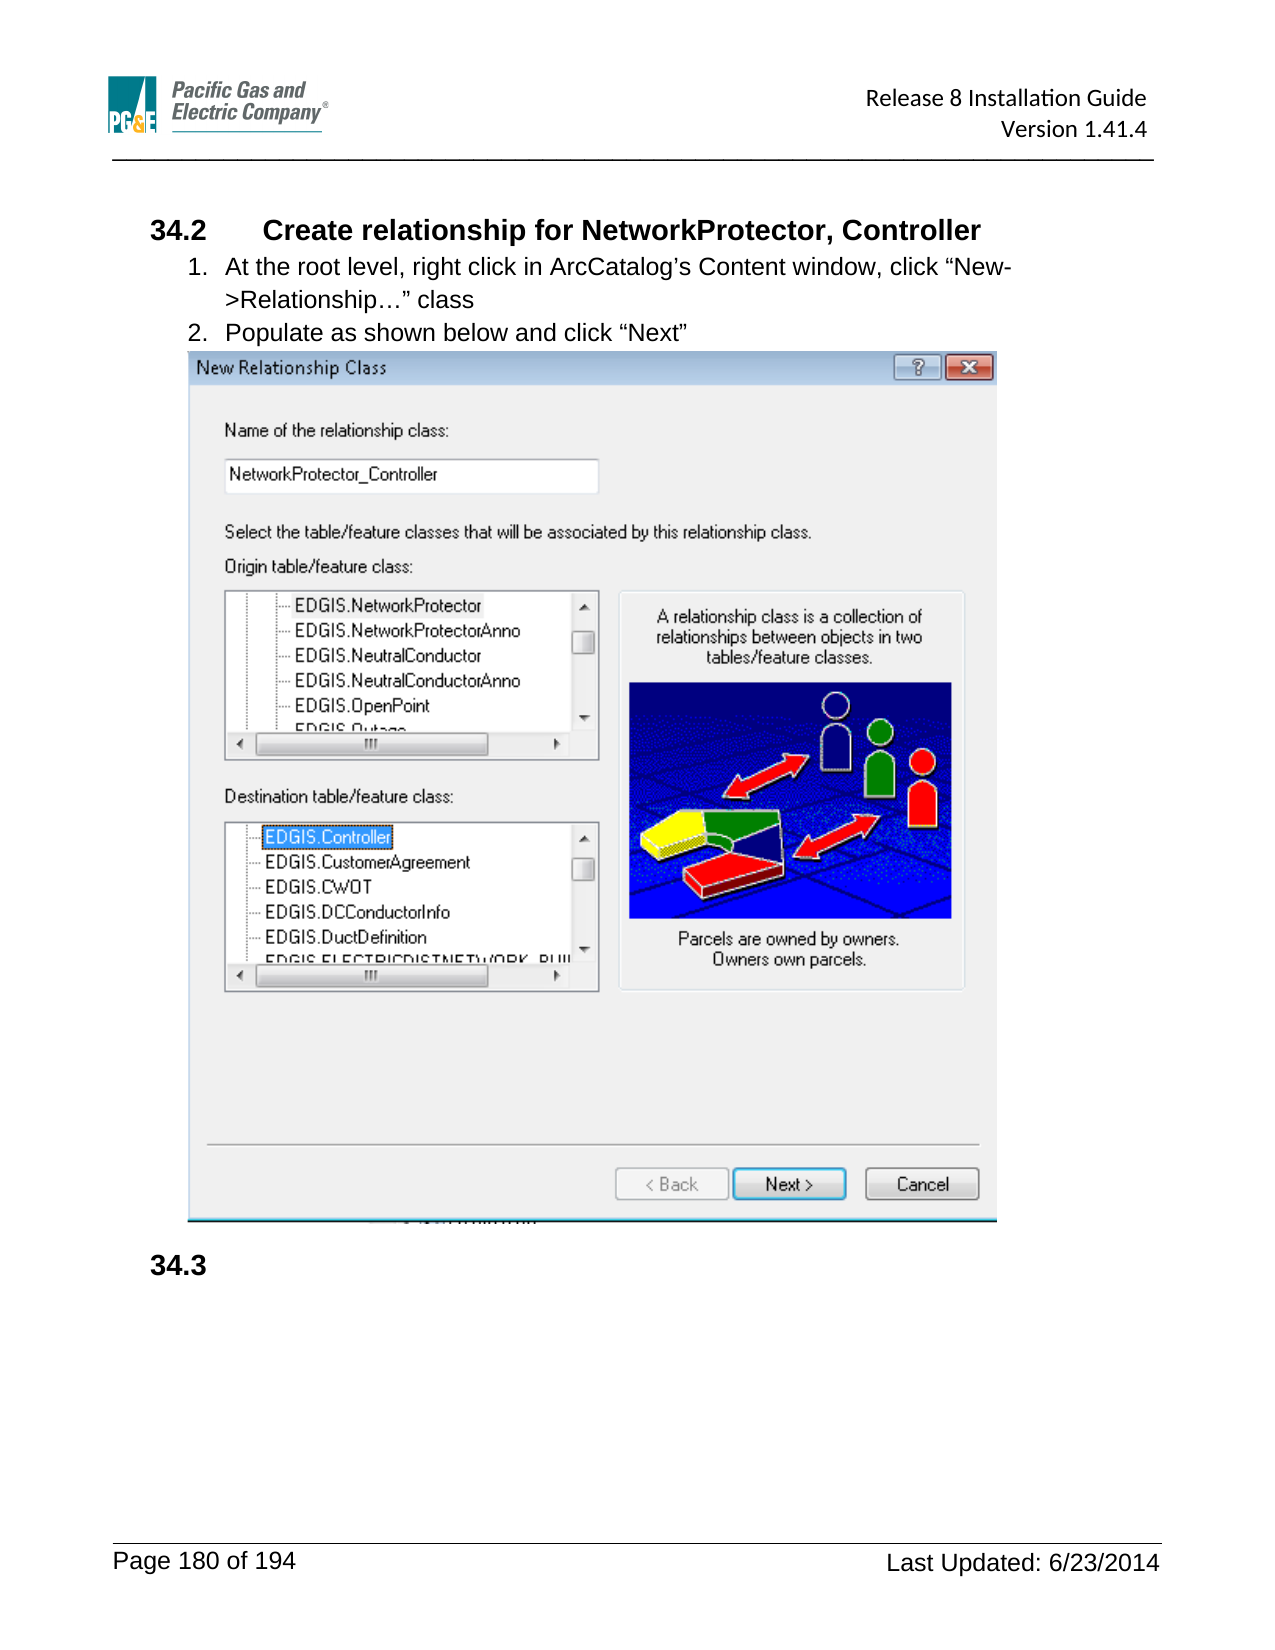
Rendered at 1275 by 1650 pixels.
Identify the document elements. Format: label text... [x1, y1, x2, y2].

picture [187, 351, 997, 1224]
list Populate as shown below and click “Next” [187, 318, 1162, 347]
subtitle Create relationship for NetworkProtector, Controller [150, 212, 1162, 246]
list At the root level, right click in ArcCatalog’s Content window, click “New->Relationship…” class [187, 252, 1162, 314]
